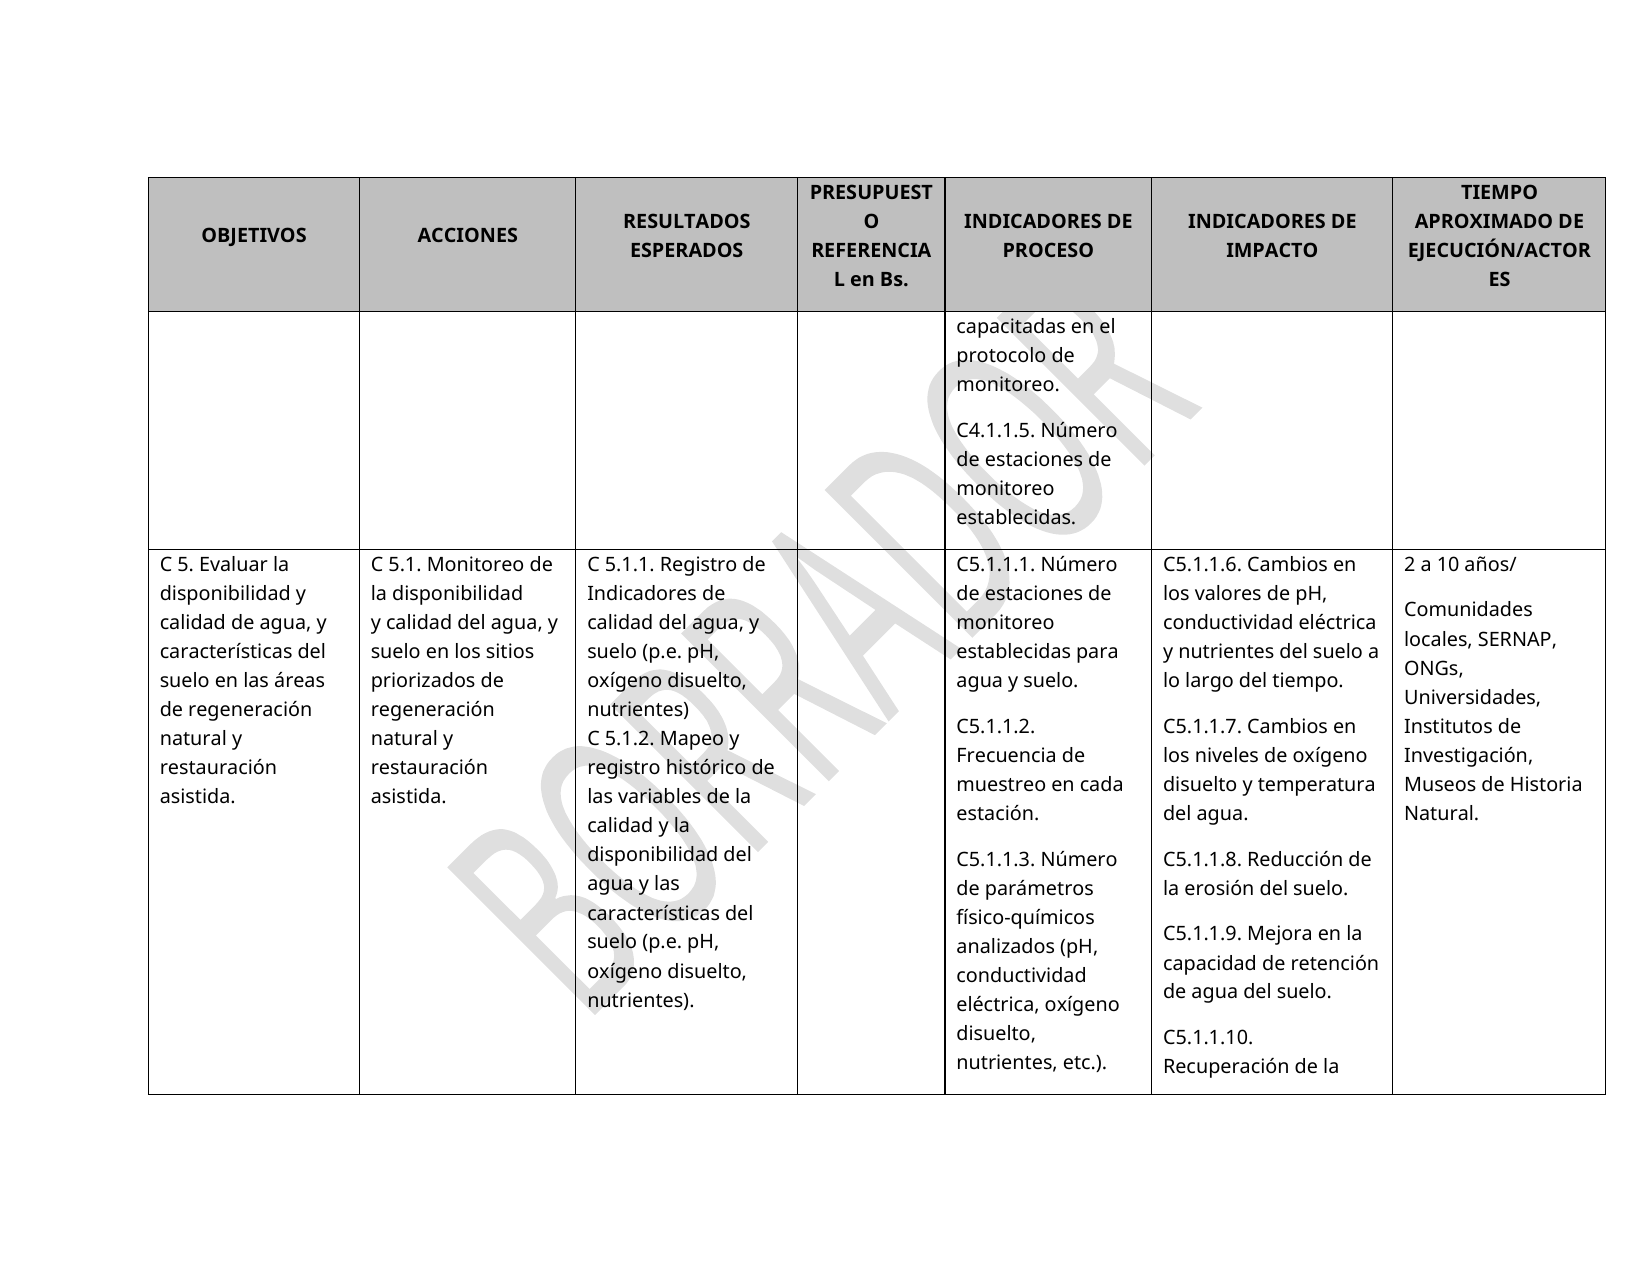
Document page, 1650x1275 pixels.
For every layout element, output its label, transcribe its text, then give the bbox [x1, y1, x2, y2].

table_header INDICADORES DE PROCESO [946, 178, 1151, 311]
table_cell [576, 550, 797, 1094]
table_header RESULTADOS ESPERADOS [576, 178, 797, 311]
table_header INDICADORES DE IMPACTO [1152, 178, 1392, 311]
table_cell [149, 550, 359, 1094]
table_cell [360, 312, 575, 549]
table_header OBJETIVOS [149, 178, 359, 311]
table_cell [1152, 312, 1392, 549]
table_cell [1393, 312, 1605, 549]
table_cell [1152, 550, 1392, 1094]
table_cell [149, 312, 359, 549]
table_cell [946, 550, 1151, 1094]
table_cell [1393, 550, 1605, 1094]
table_cell [798, 550, 944, 1094]
table_header TIEMPO APROXIMADO DE EJECUCIÓN/ACTORES [1393, 178, 1605, 311]
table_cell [576, 312, 797, 549]
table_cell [946, 312, 1151, 549]
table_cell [360, 550, 575, 1094]
table_header ACCIONES [360, 178, 575, 311]
table_header PRESUPUESTO REFERENCIAL en Bs. [798, 178, 944, 311]
table_cell [798, 312, 944, 549]
